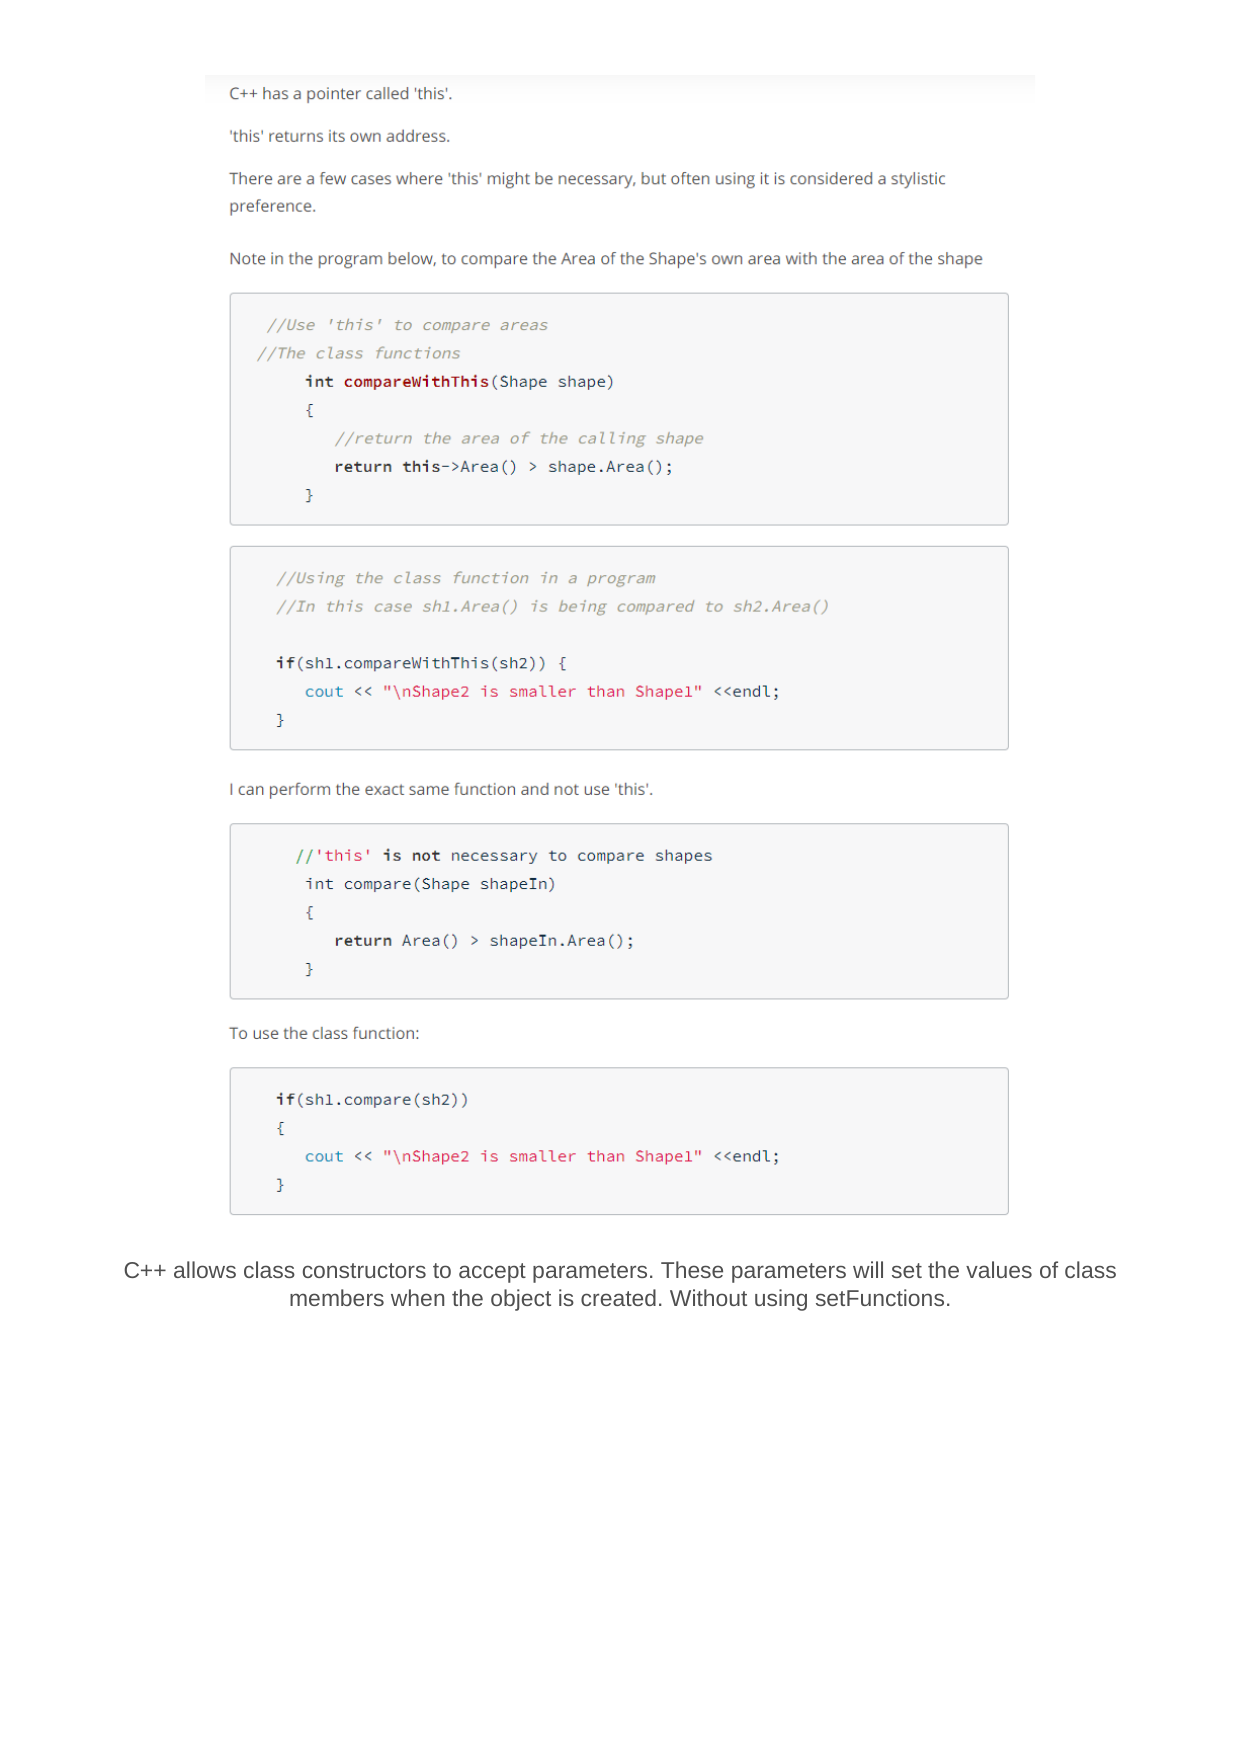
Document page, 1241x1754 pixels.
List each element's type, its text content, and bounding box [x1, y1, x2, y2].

picture [205, 75, 1036, 1238]
text C++ allows class constructors to accept parameters. These parameters will set the values of class members when the object is created. Without using setFunctions. [75, 1257, 1165, 1311]
